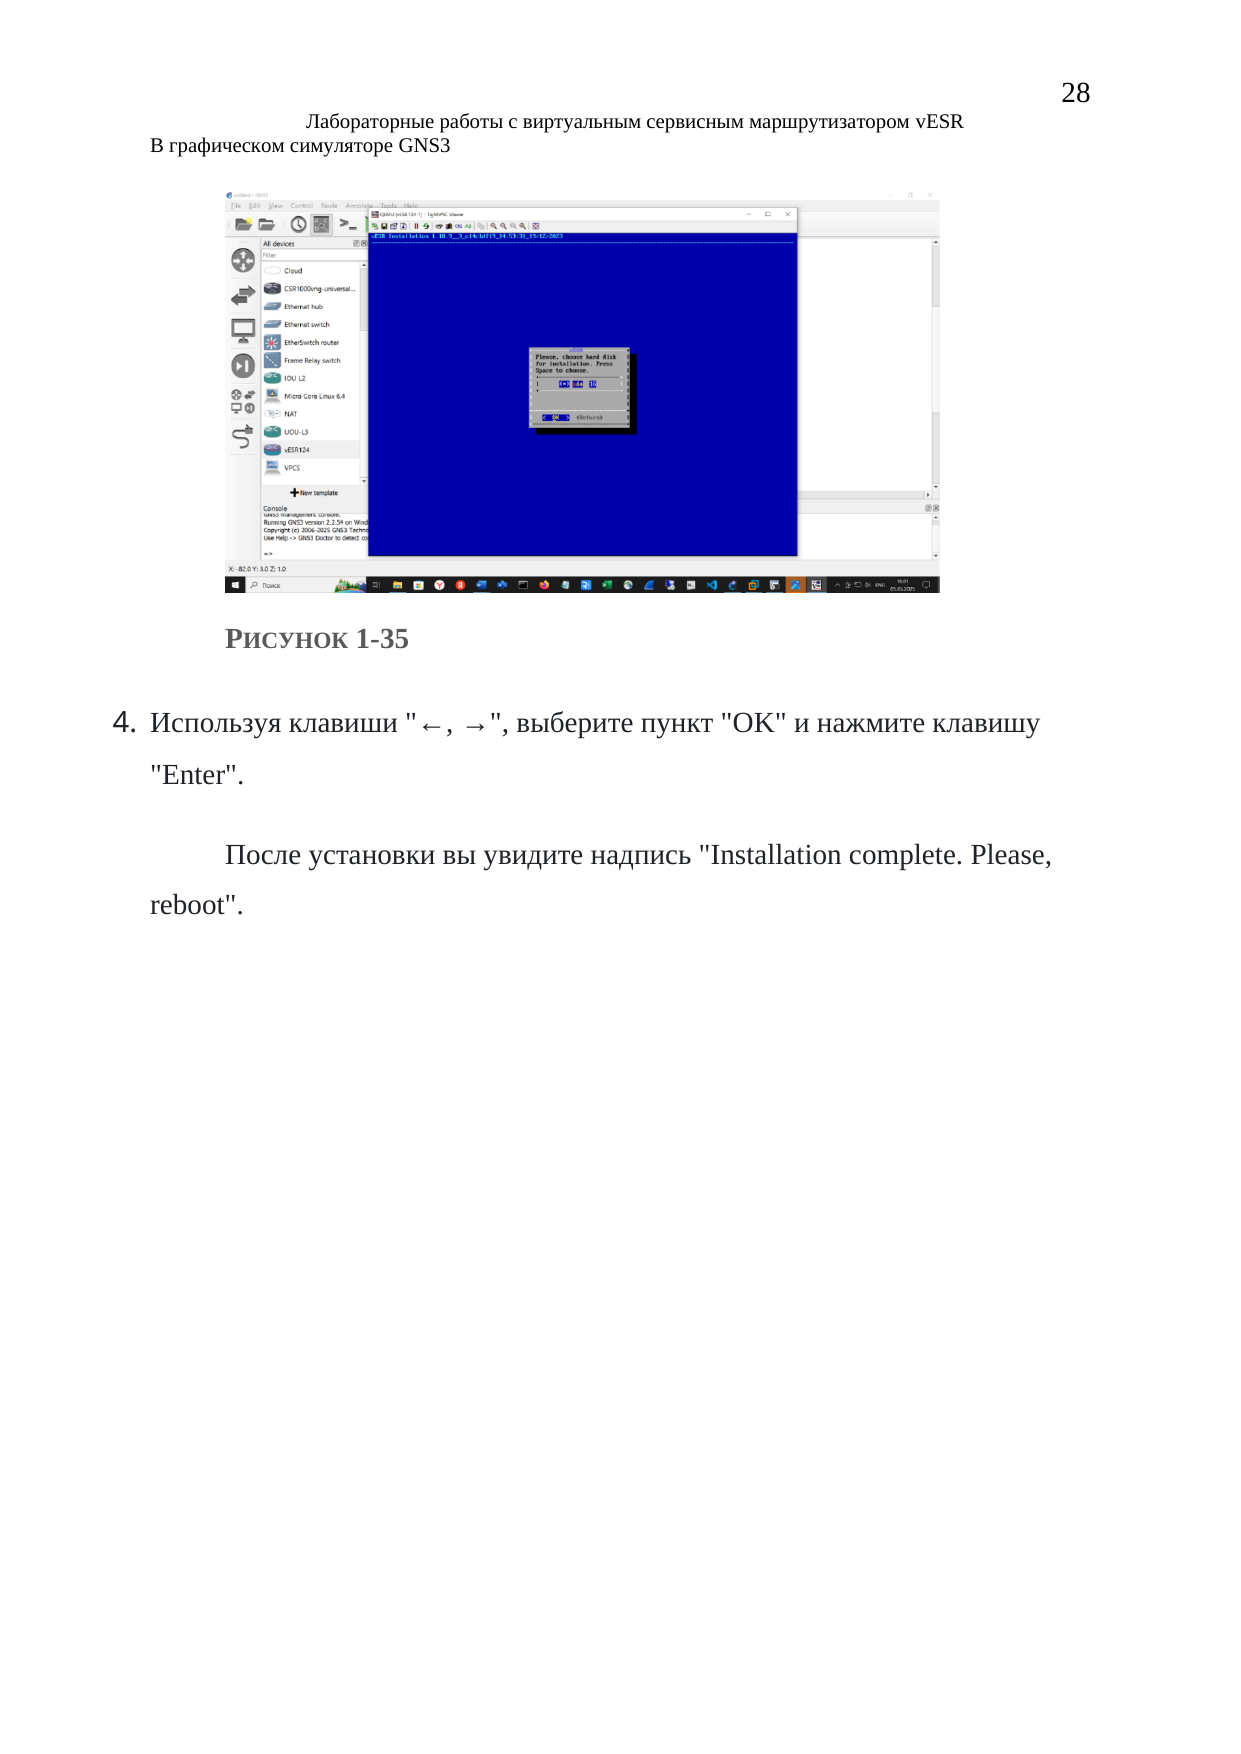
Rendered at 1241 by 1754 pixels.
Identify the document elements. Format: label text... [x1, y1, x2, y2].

picture [225, 190, 940, 593]
list Используя клавиши "←, →", выберите пункт "OK" и нажмите клавишу "Enter". [112, 701, 1090, 791]
text Рисунок 1-35 [150, 621, 1090, 655]
text После установки вы увидите надпись "Installation complete. Please, reboot". [150, 837, 1090, 921]
